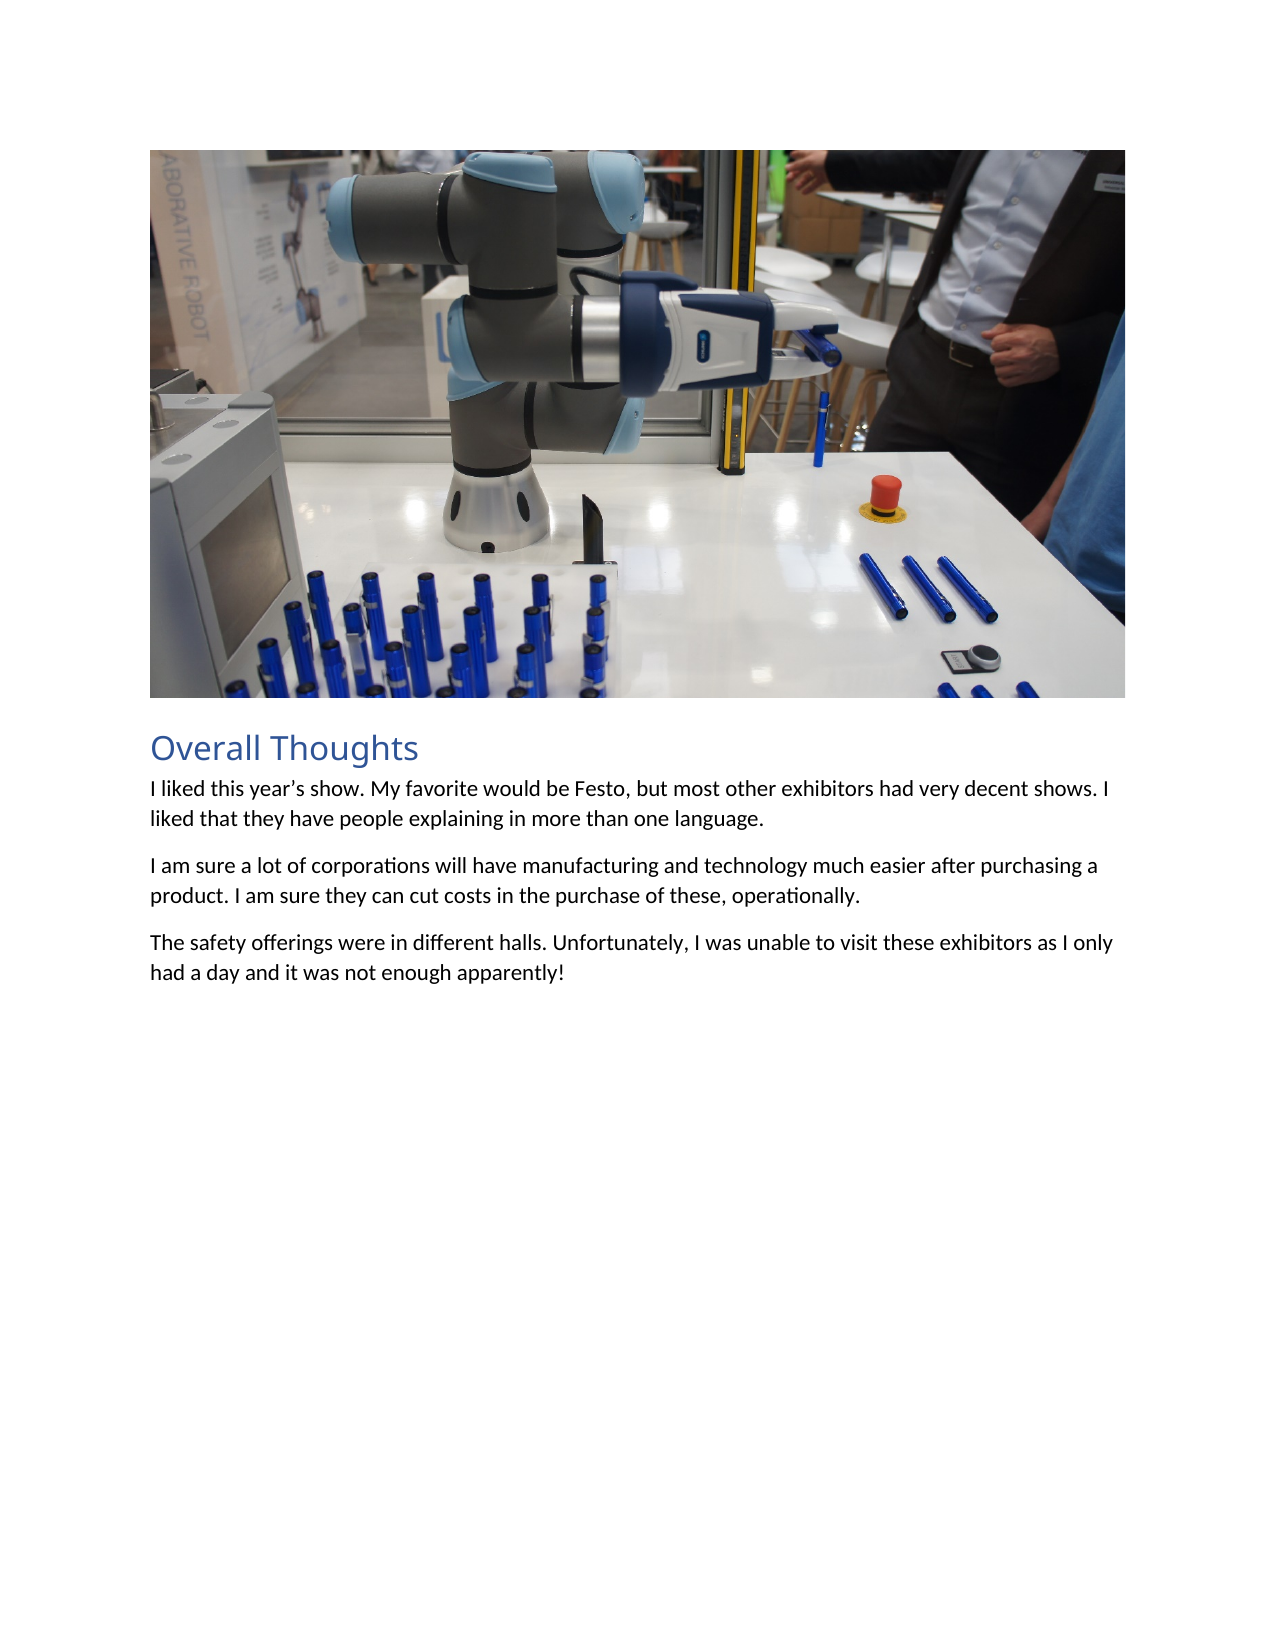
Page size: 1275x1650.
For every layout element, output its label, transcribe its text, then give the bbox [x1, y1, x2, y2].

text The safety offerings were in different halls. Unfortunately, I was unable to visit these exhibitors as I only had a day and it was not enough apparently! [150, 928, 1125, 986]
subtitle Overall Thoughts [150, 725, 1125, 770]
picture [150, 150, 1125, 698]
text I liked this year’s show. My favorite would be Festo, but most other exhibitors had very decent shows. I liked that they have people explaining in more than one language. [150, 774, 1125, 832]
text I am sure a lot of corporations will have manufacturing and technology much easier after purchasing a product. I am sure they can cut costs in the purchase of these, operationally. [150, 851, 1125, 909]
